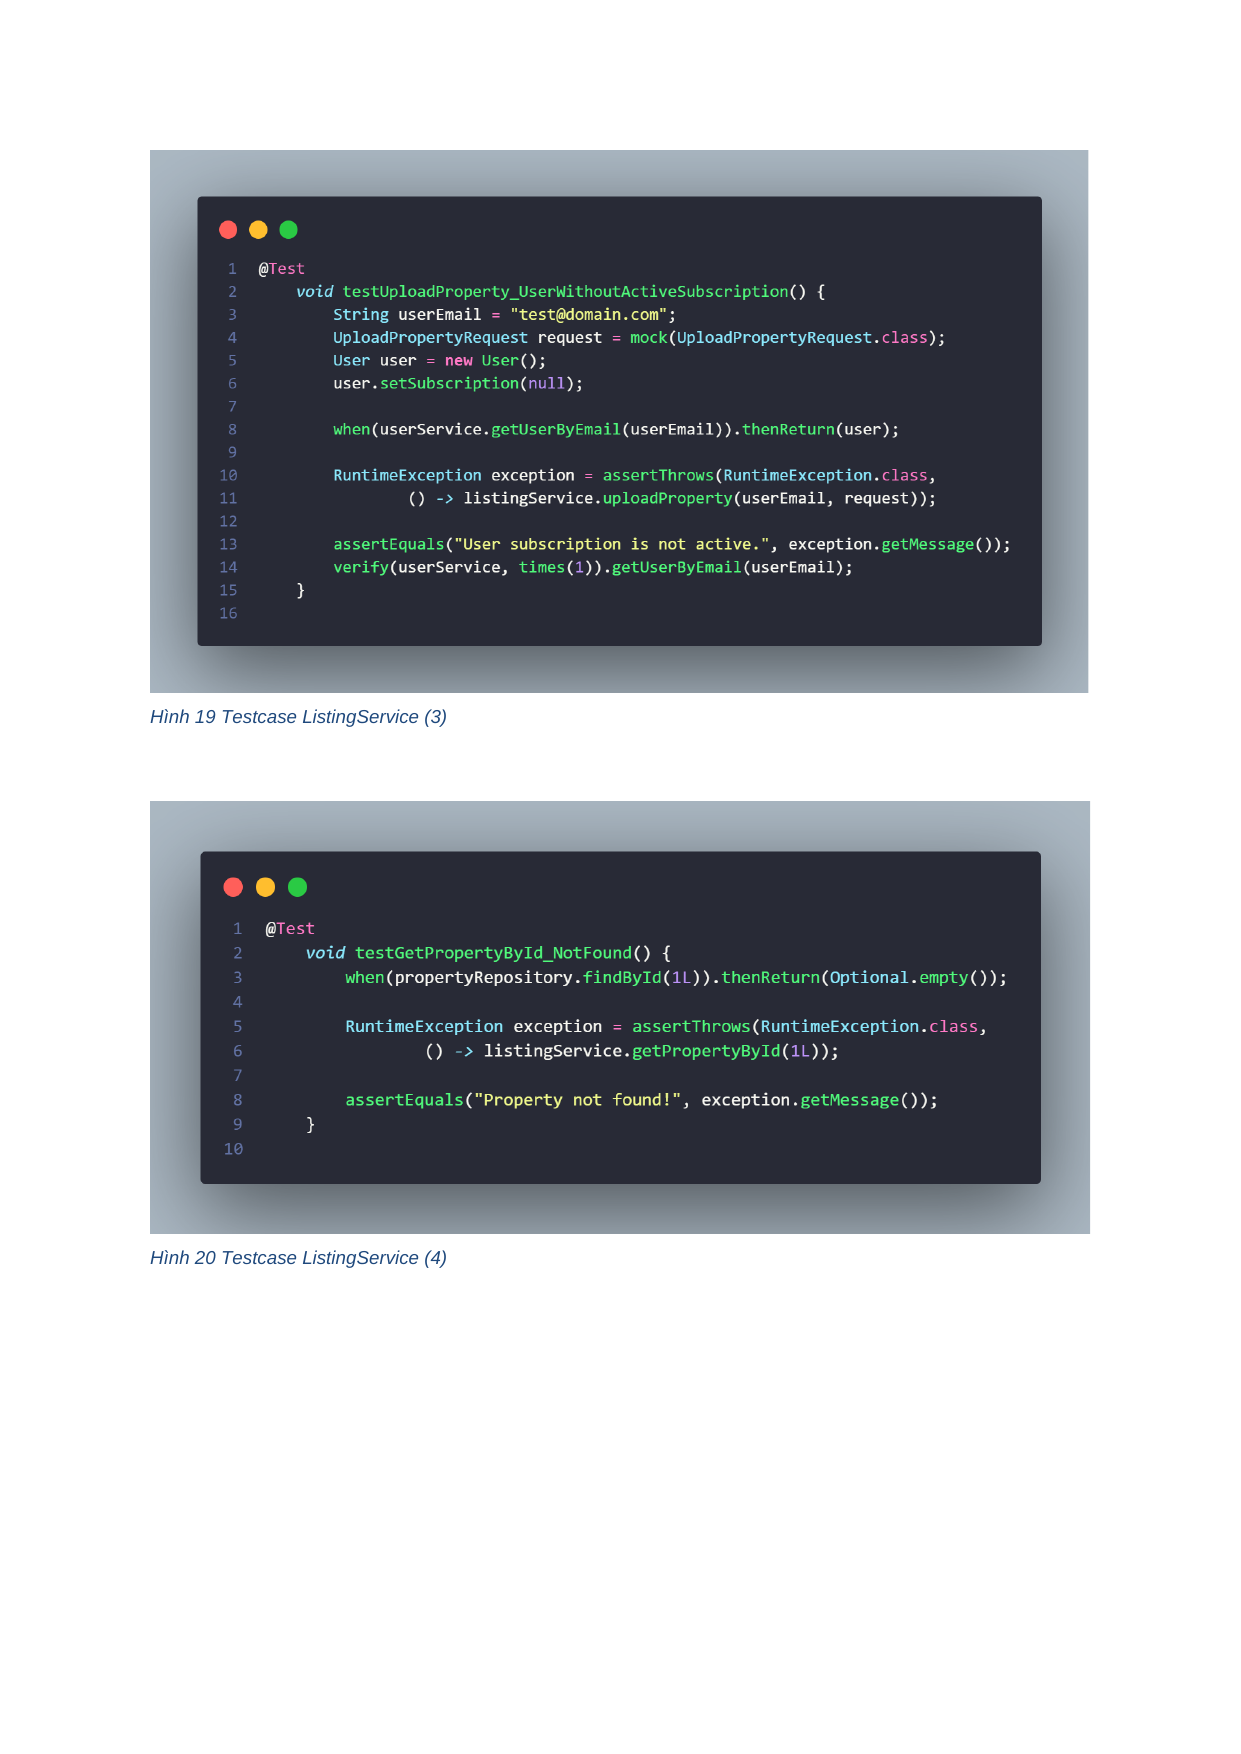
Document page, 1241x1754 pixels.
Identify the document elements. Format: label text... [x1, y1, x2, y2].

text Hình 19 Testcase ListingService (3) [150, 706, 1090, 727]
text Hình 20 Testcase ListingService (4) [150, 1246, 1090, 1268]
picture [150, 801, 1091, 1234]
picture [150, 150, 1089, 693]
